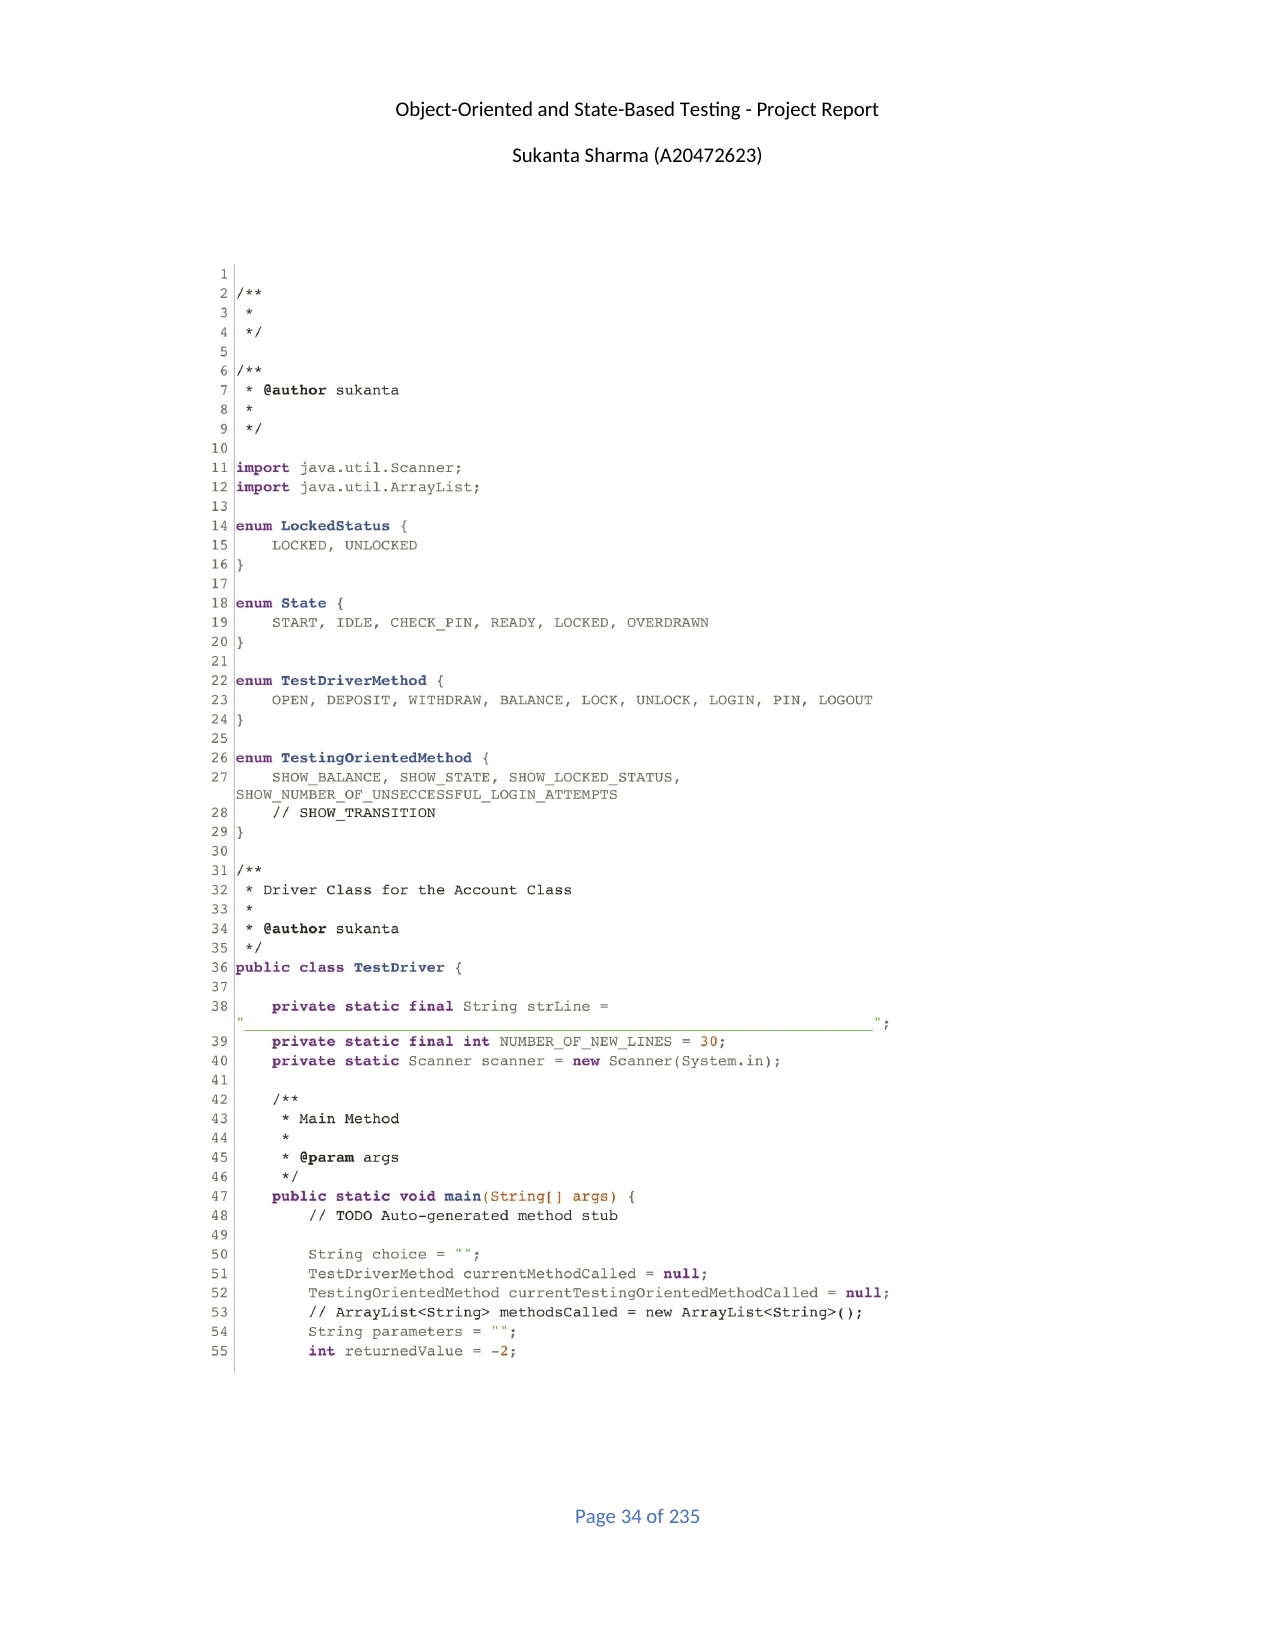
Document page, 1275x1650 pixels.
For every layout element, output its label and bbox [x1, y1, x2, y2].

picture [150, 213, 1078, 1414]
